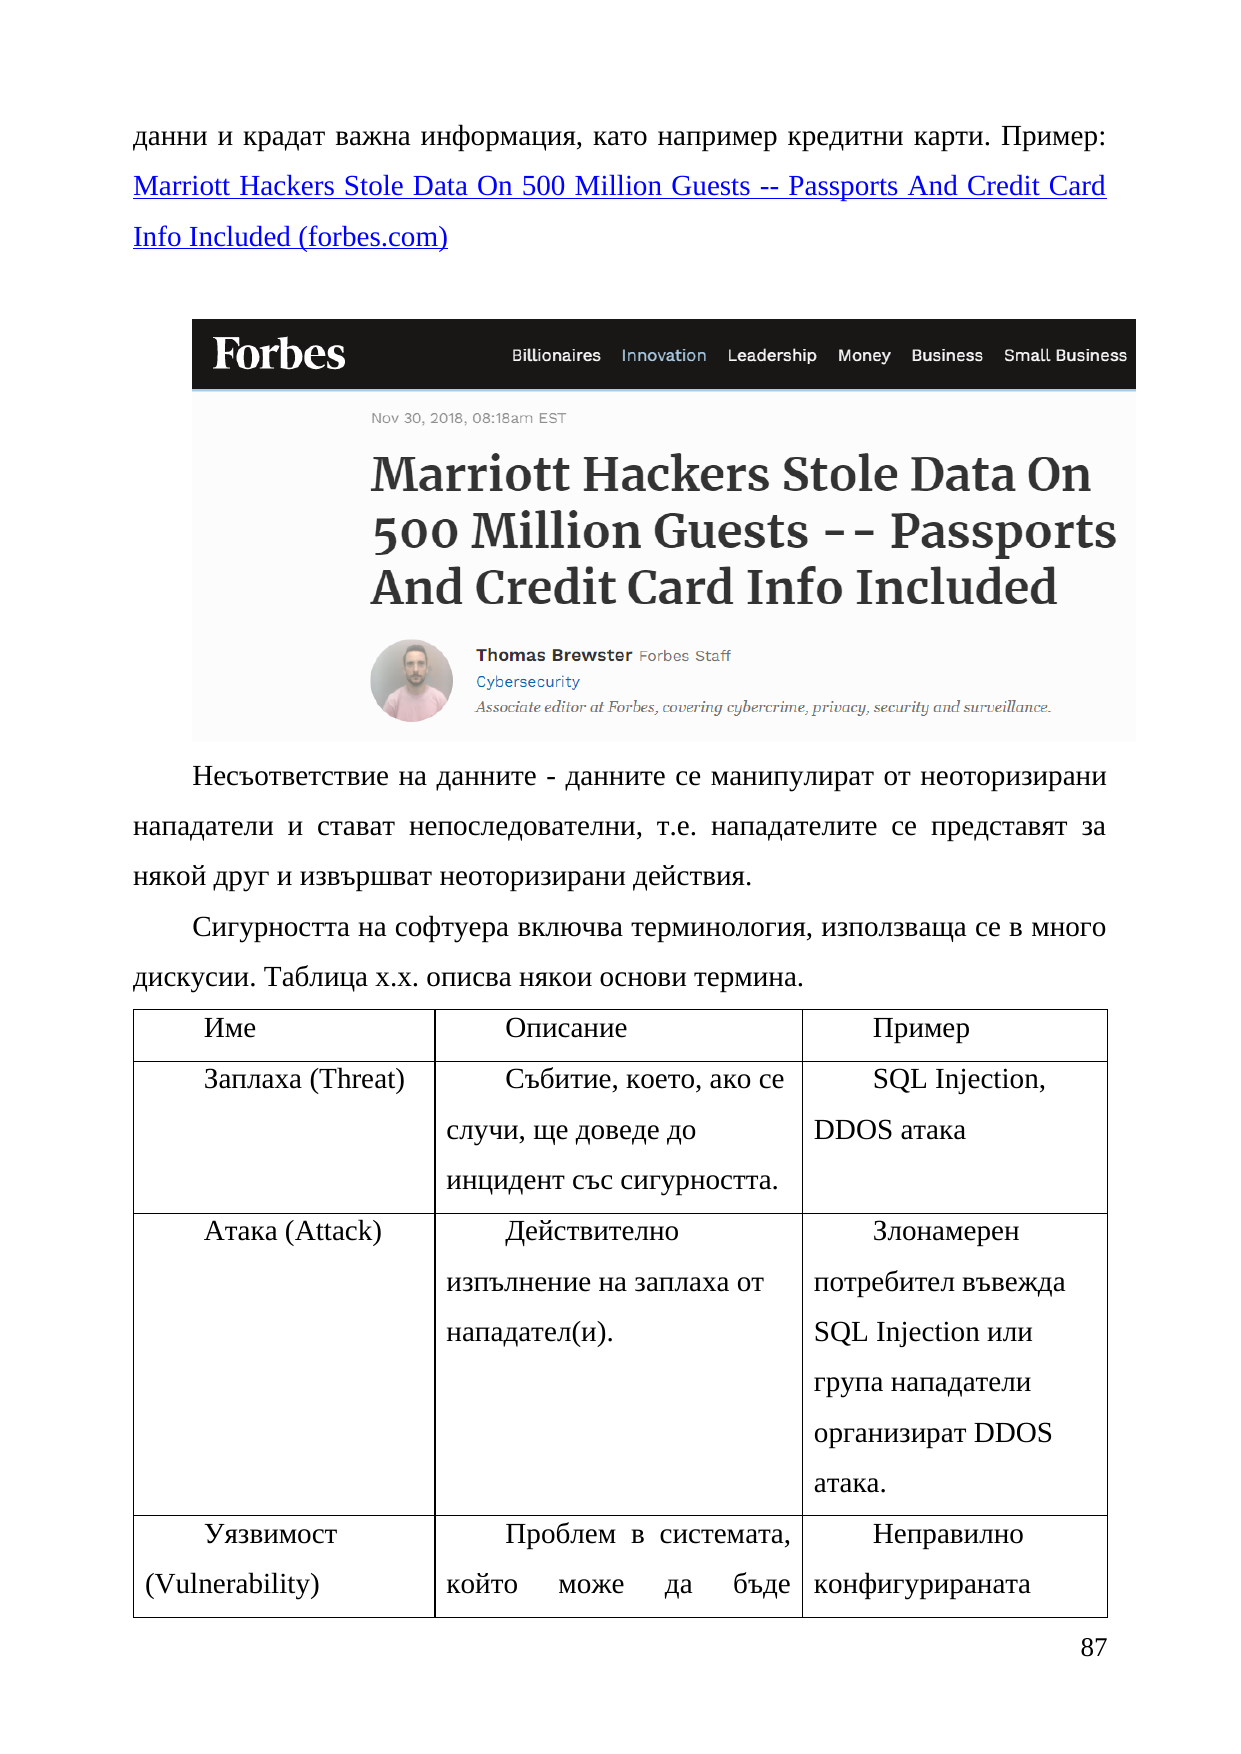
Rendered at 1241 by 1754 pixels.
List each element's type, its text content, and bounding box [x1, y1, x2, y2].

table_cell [803, 1516, 1107, 1617]
table_cell Събитие, което, ако се случи, ще доведе до инцидент със сигурността. [436, 1062, 802, 1212]
table_header Описание [436, 1010, 802, 1061]
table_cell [436, 1516, 802, 1617]
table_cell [134, 1516, 434, 1617]
text Несъответствие на данните - данните се манипулират от неоторизирани нападатели и стават непоследователни, т.е. нападателите се представят за някой друг и извършват неоторизирани действия. [133, 758, 1107, 892]
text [133, 118, 1107, 198]
table_cell Злонамерен потребител въвежда SQL Injection или група нападатели организират DDOS атака. [803, 1214, 1107, 1515]
table_cell Действително изпълнение на заплаха от нападател(и). [436, 1214, 802, 1515]
text Сигурността на софтуера включва терминология, използваща се в много дискусии. Таблица х.х. описва някои основи термина. [133, 909, 1107, 993]
table_cell Атака (Attack) [134, 1214, 434, 1515]
table_header Пример [803, 1010, 1107, 1061]
table_cell Заплаха (Threat) [134, 1062, 434, 1212]
table_header Име [134, 1010, 434, 1061]
table_cell SQL Injection, DDOS атака [803, 1062, 1107, 1212]
